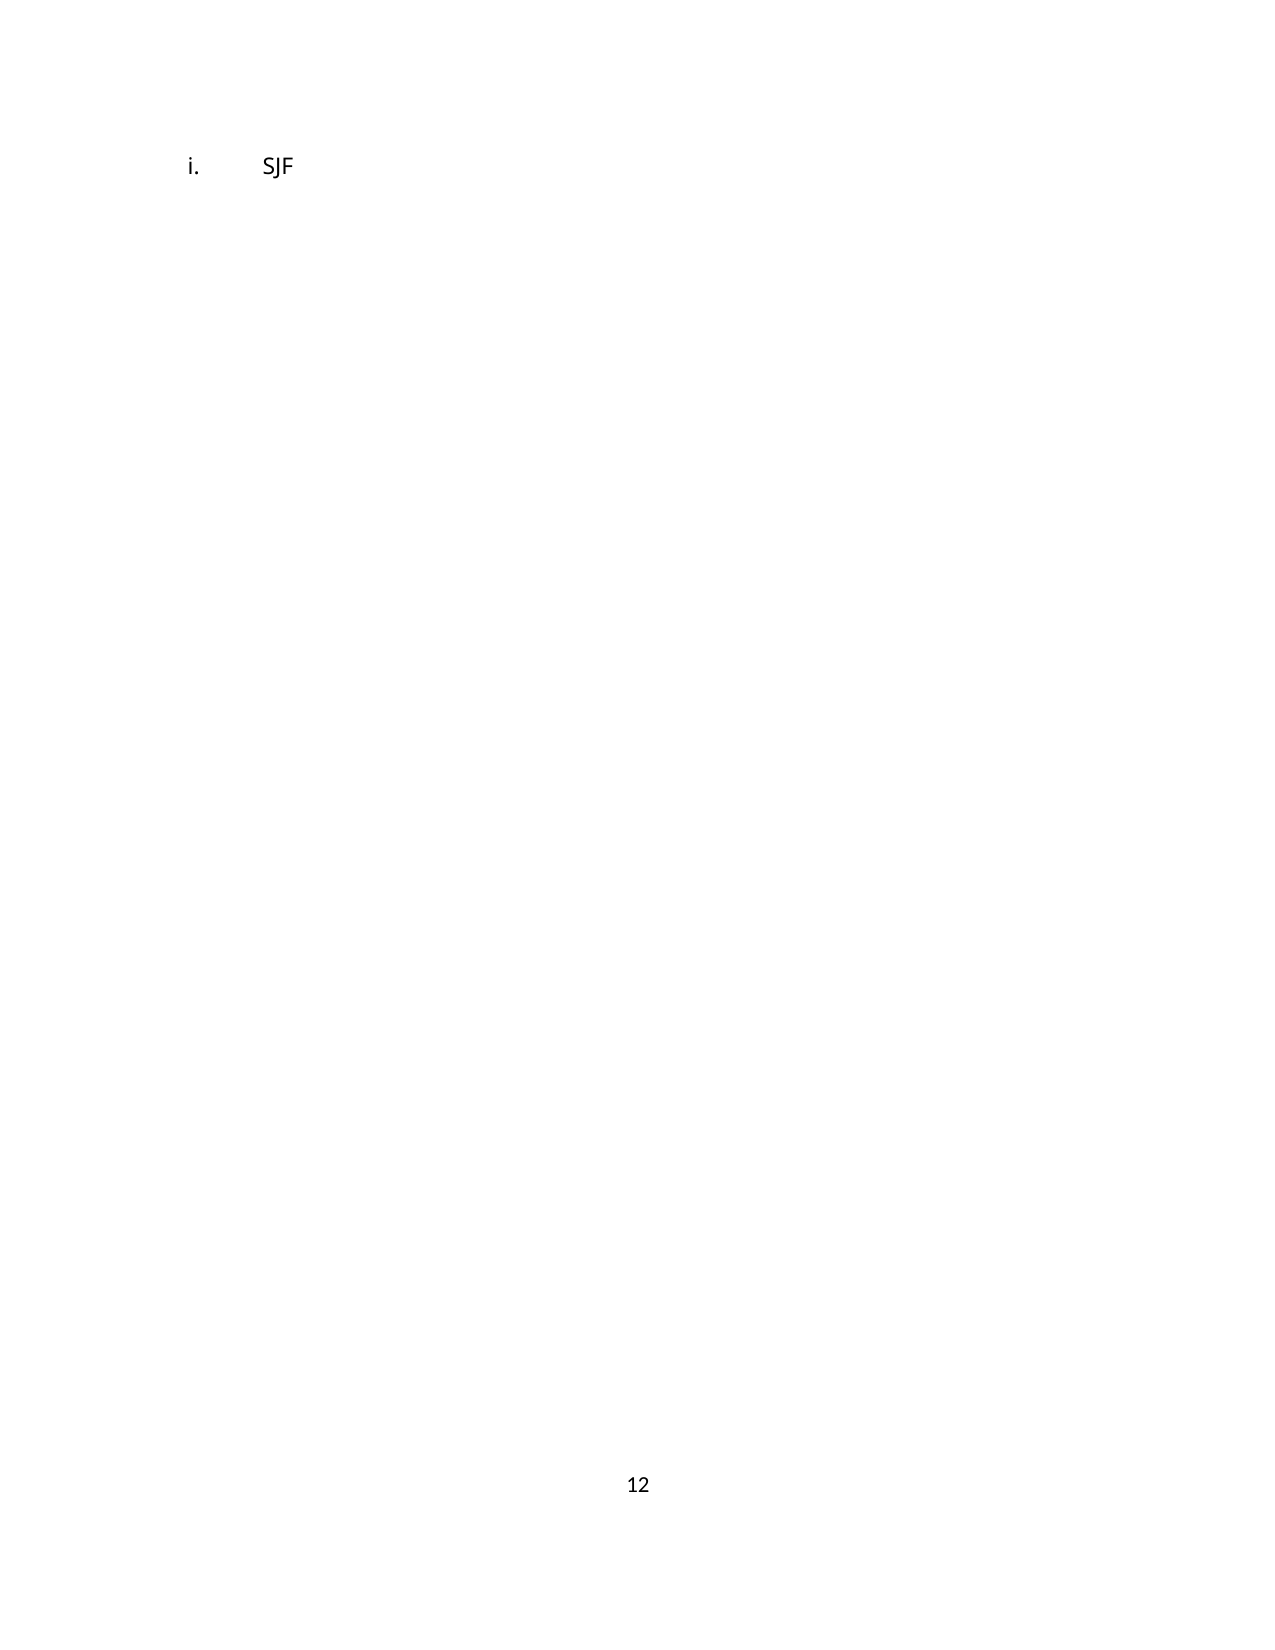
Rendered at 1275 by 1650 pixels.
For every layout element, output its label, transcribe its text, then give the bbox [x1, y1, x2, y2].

list SJF [187, 150, 1087, 181]
